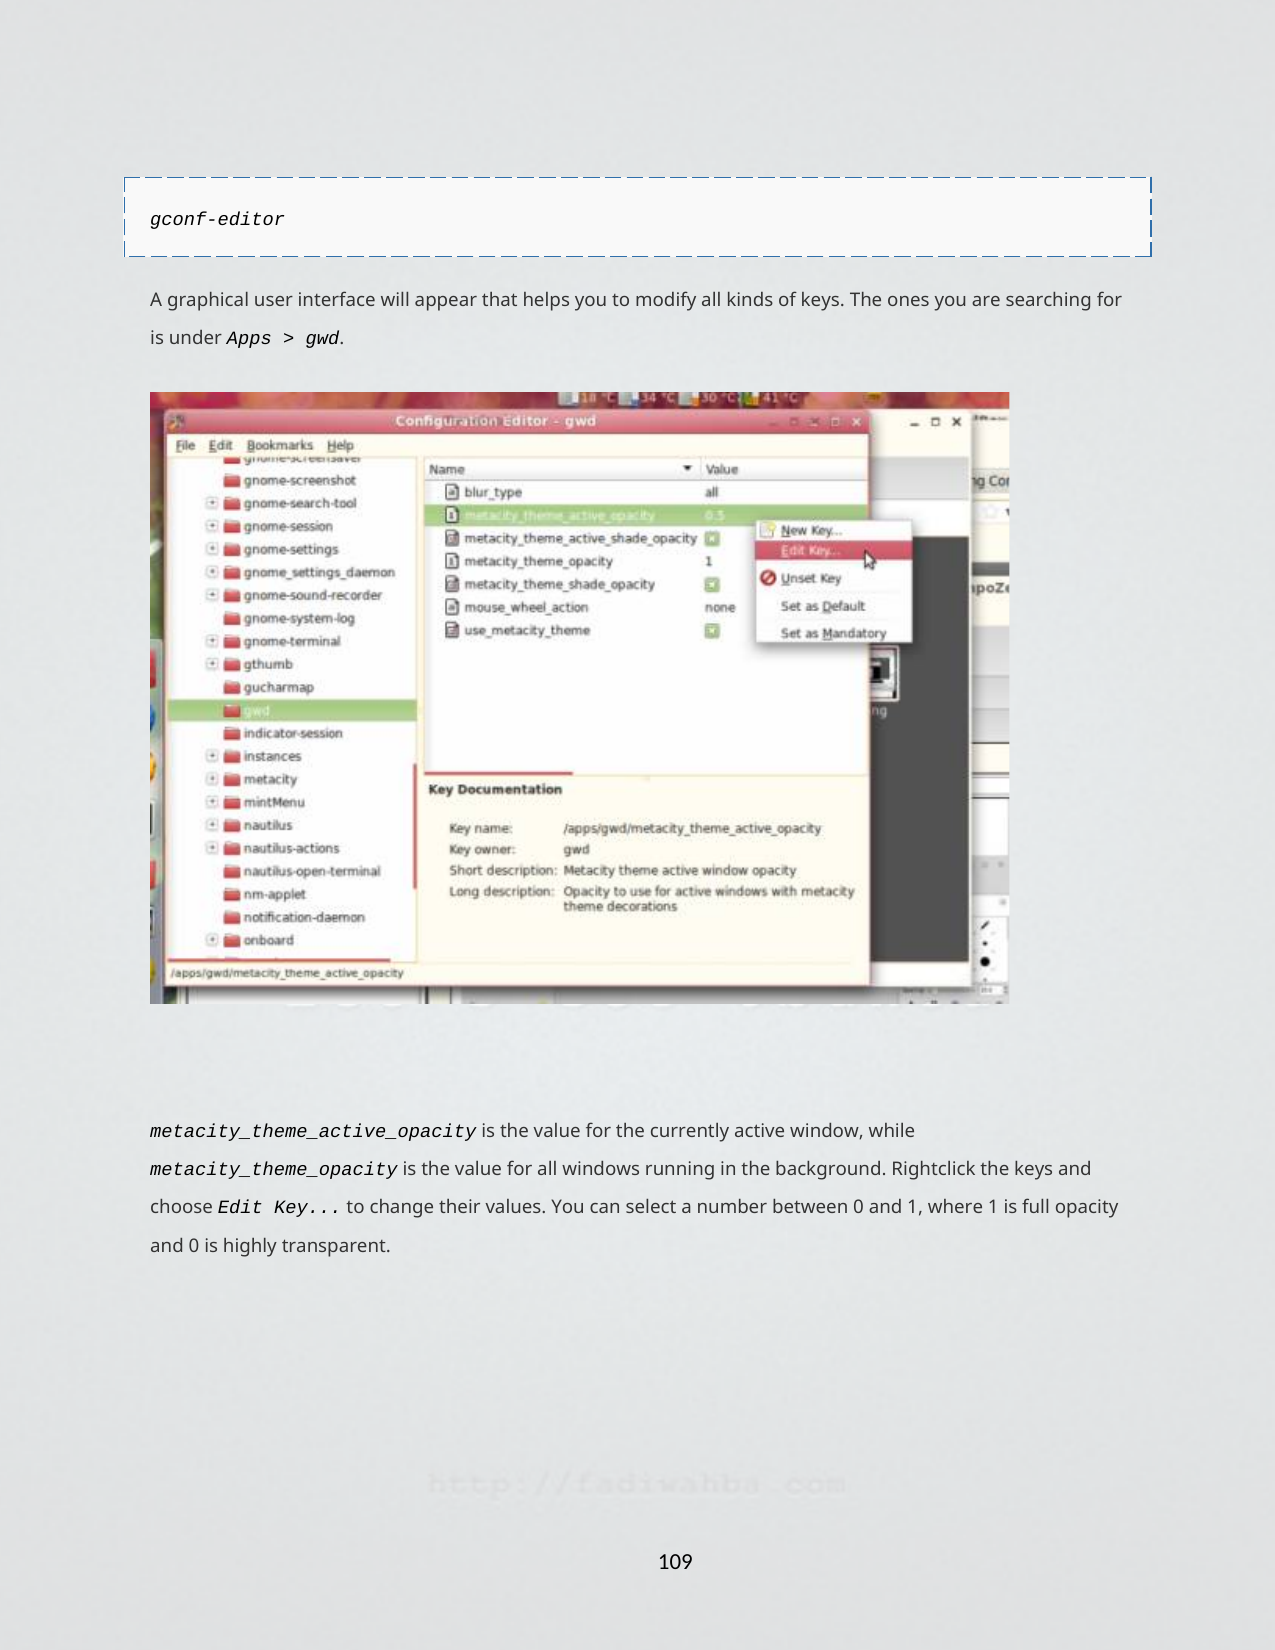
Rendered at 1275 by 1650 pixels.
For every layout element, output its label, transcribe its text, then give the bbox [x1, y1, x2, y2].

picture [150, 392, 1010, 1004]
text A graphical user interface will appear that helps you to modify all kinds of keys. The ones you are searching for is under Apps > gwd. [150, 286, 1125, 350]
text gconf-editor [123, 177, 1152, 257]
text metacity_theme_active_opacity is the value for the currently active window, while metacity_theme_opacity is the value for all windows running in the background. Rightclick the keys and choose Edit Key... to change their values. You can select a number between 0 and 1, where 1 is full opacity and 0 is highly transparent. [150, 1117, 1125, 1258]
